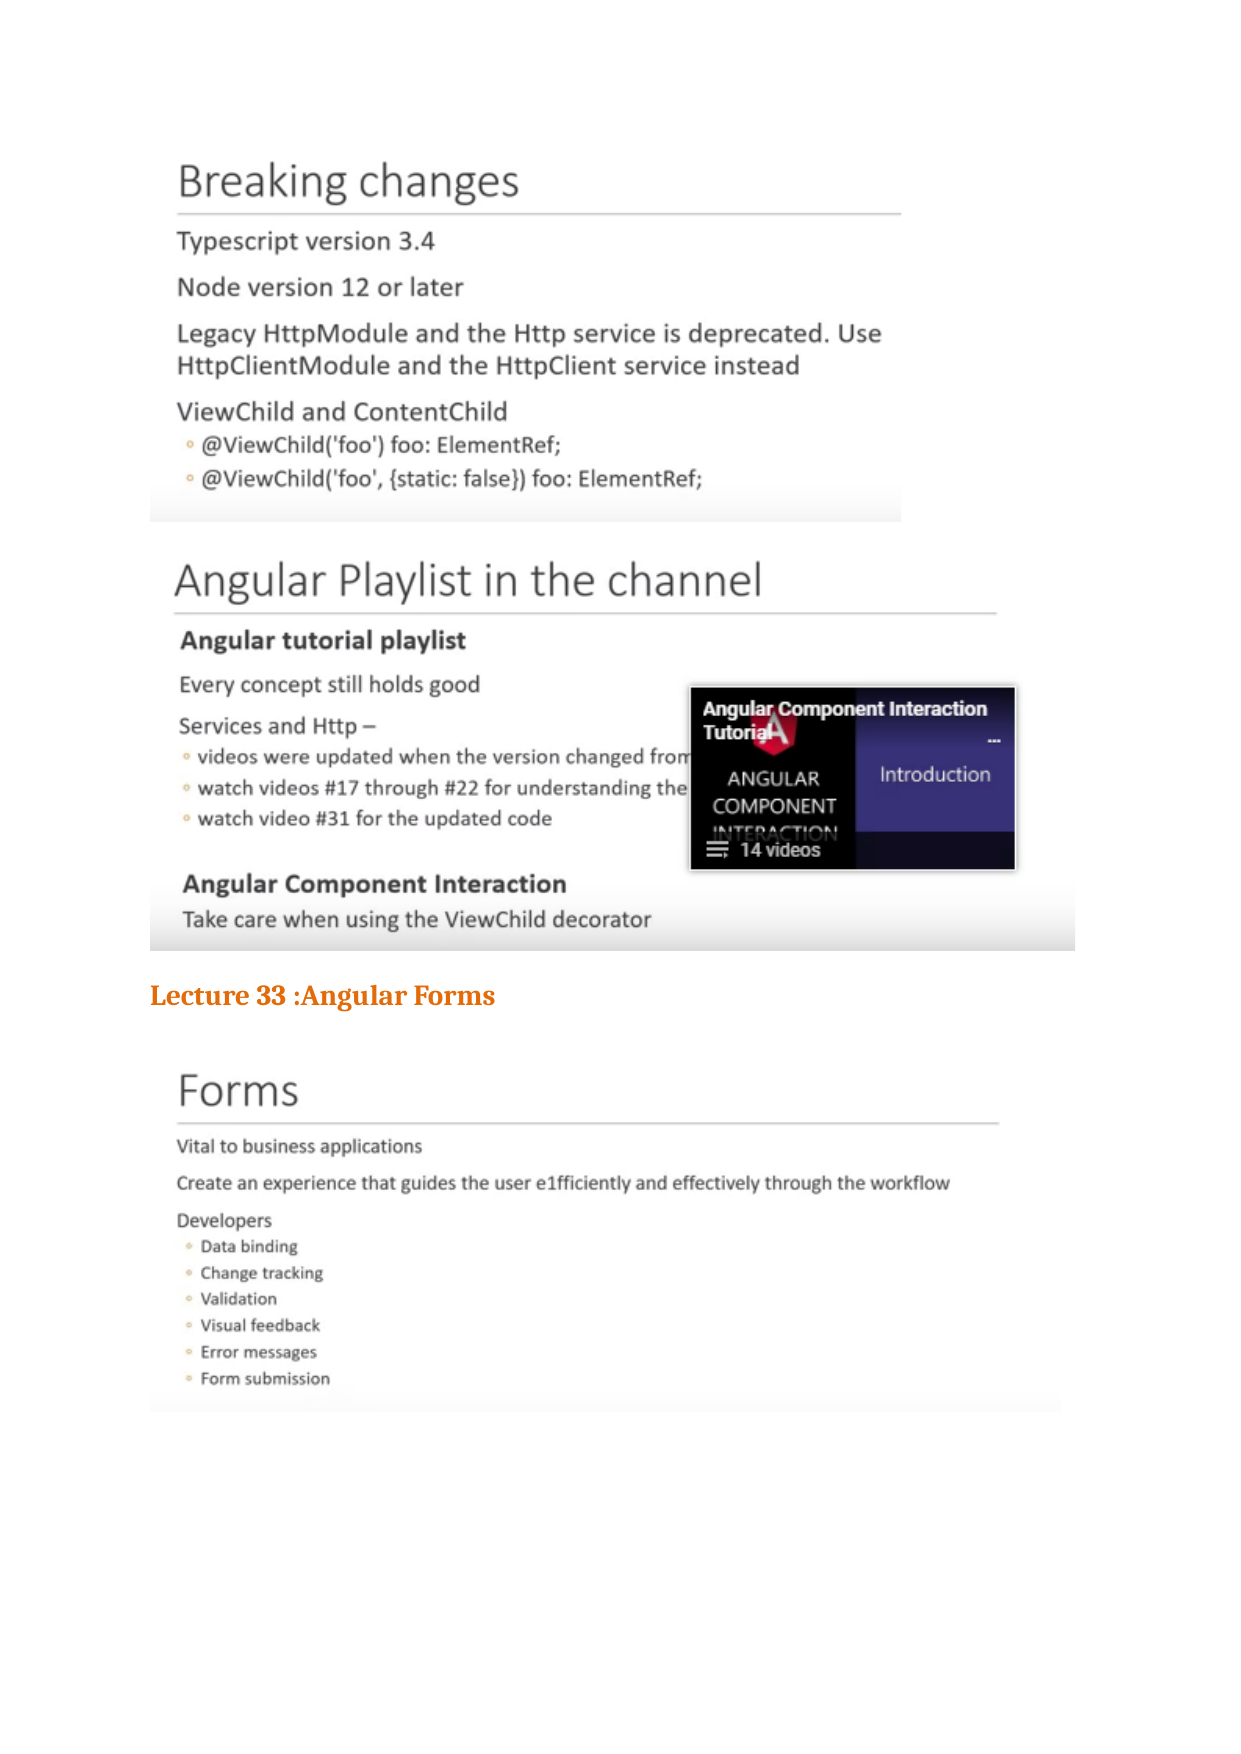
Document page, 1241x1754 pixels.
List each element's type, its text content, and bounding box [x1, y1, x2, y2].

subtitle Lecture 33 :Angular Forms [150, 979, 1090, 1013]
picture [150, 1046, 1061, 1412]
picture [150, 550, 1075, 951]
picture [150, 150, 902, 522]
